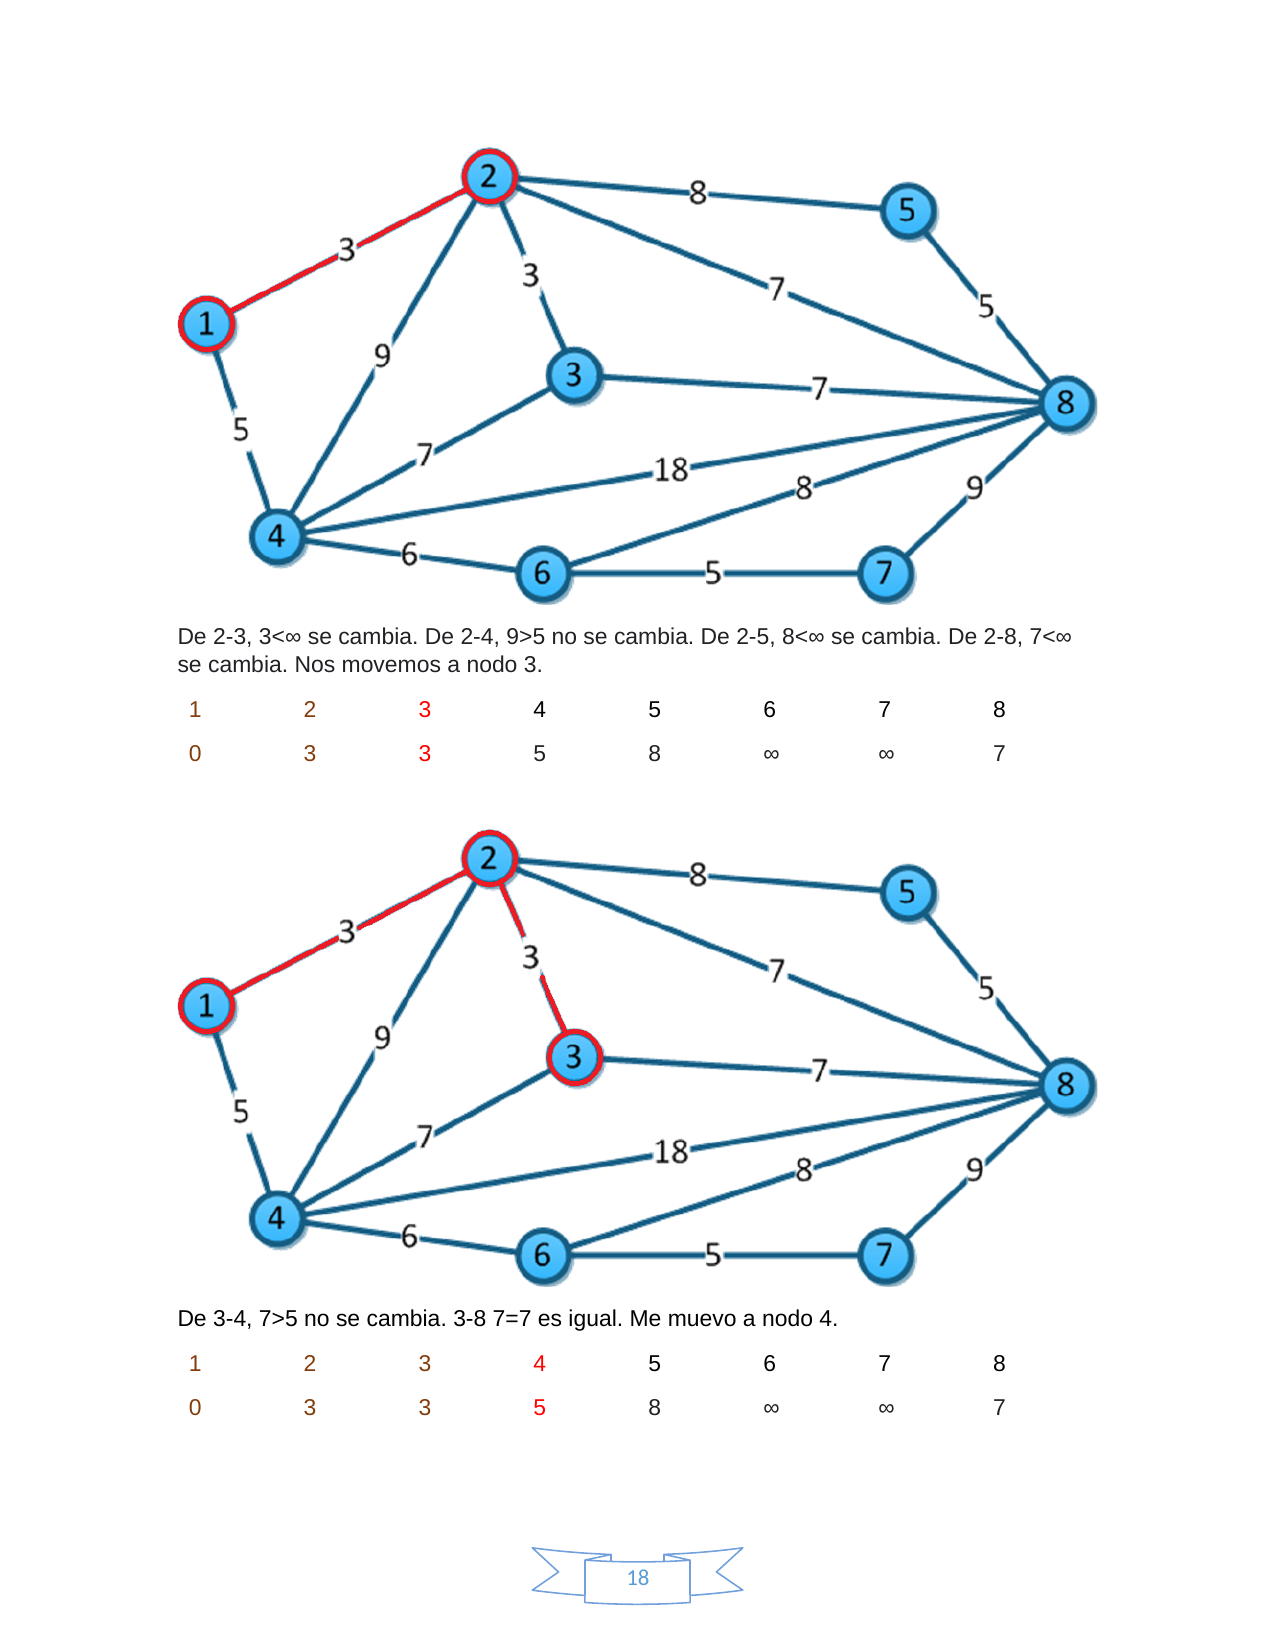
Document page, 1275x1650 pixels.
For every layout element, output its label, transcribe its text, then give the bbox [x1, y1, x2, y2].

table_header 8 [982, 1350, 1097, 1394]
table_header 7 [867, 696, 982, 740]
table_cell ∞ [867, 1394, 982, 1439]
table_header 6 [752, 1350, 867, 1394]
table_cell 5 [522, 740, 637, 785]
table_header 8 [982, 696, 1097, 740]
table_cell 5 [522, 1394, 637, 1439]
table_header 4 [522, 696, 637, 740]
table_cell 8 [637, 1394, 752, 1439]
picture [177, 147, 1098, 605]
table_header 2 [292, 1350, 407, 1394]
table_header 1 [177, 696, 292, 740]
table_cell 7 [982, 740, 1097, 785]
picture [177, 829, 1098, 1287]
table_header 5 [637, 1350, 752, 1394]
table_header 2 [292, 696, 407, 740]
table_cell ∞ [867, 740, 982, 785]
table_cell 3 [407, 740, 522, 785]
table_header 4 [522, 1350, 637, 1394]
table_header 7 [867, 1350, 982, 1394]
table_cell 3 [292, 1394, 407, 1439]
text De 3-4, 7>5 no se cambia. 3-8 7=7 es igual. Me muevo a nodo 4. [177, 1305, 1098, 1331]
table_cell 0 [177, 740, 292, 785]
table_header 5 [637, 696, 752, 740]
table_cell 8 [637, 740, 752, 785]
table_header 3 [407, 696, 522, 740]
table_cell 7 [982, 1394, 1097, 1439]
table_cell 3 [292, 740, 407, 785]
table_header 3 [407, 1350, 522, 1394]
table_header 1 [177, 1350, 292, 1394]
table_cell 0 [177, 1394, 292, 1439]
table_cell ∞ [752, 1394, 867, 1439]
table_cell 3 [407, 1394, 522, 1439]
table_header 6 [752, 696, 867, 740]
text De 2-3, 3<∞ se cambia. De 2-4, 9>5 no se cambia. De 2-5, 8<∞ se cambia. De 2-8, 7<∞ se cambia. Nos movemos a nodo 3. [177, 623, 1098, 677]
table_cell ∞ [752, 740, 867, 785]
